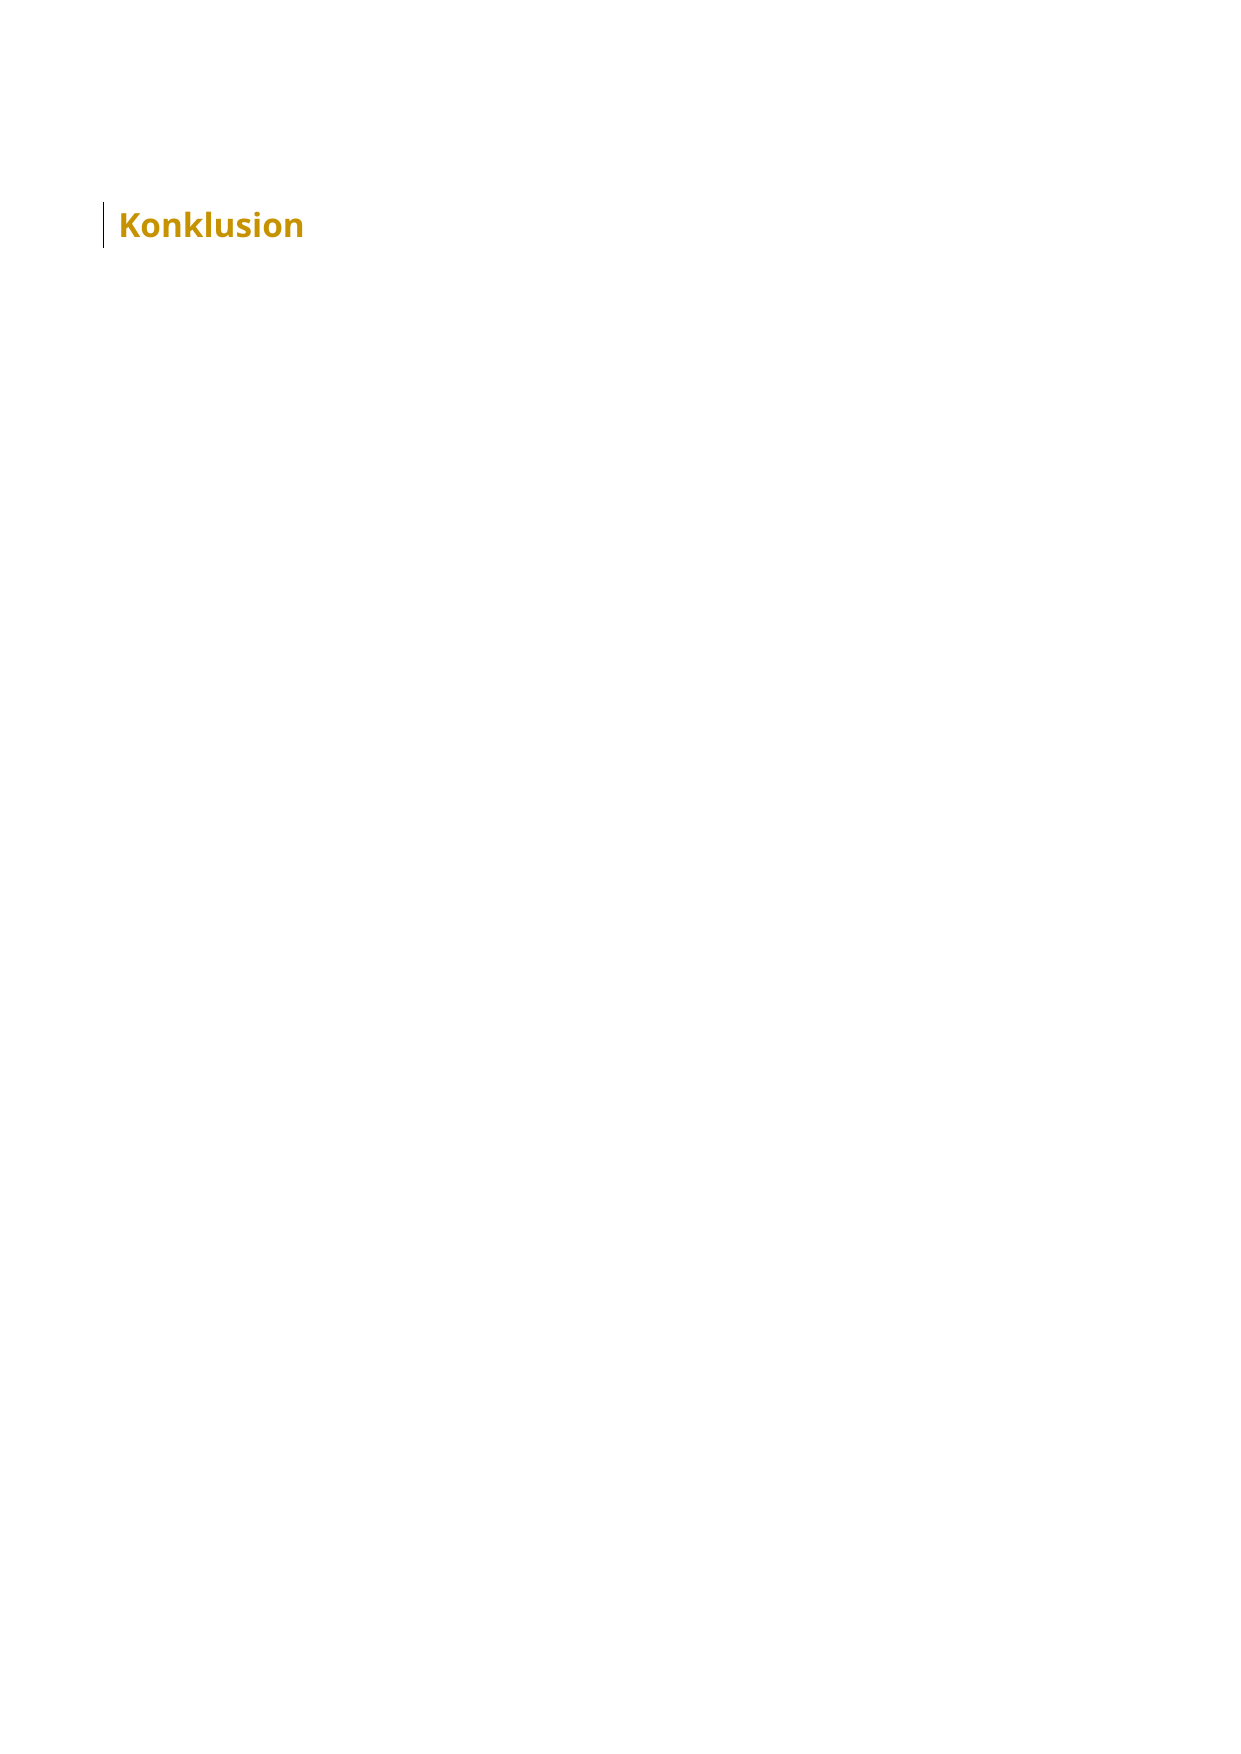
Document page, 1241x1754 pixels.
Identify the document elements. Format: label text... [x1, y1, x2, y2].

subtitle Konklusion [118, 202, 1122, 248]
